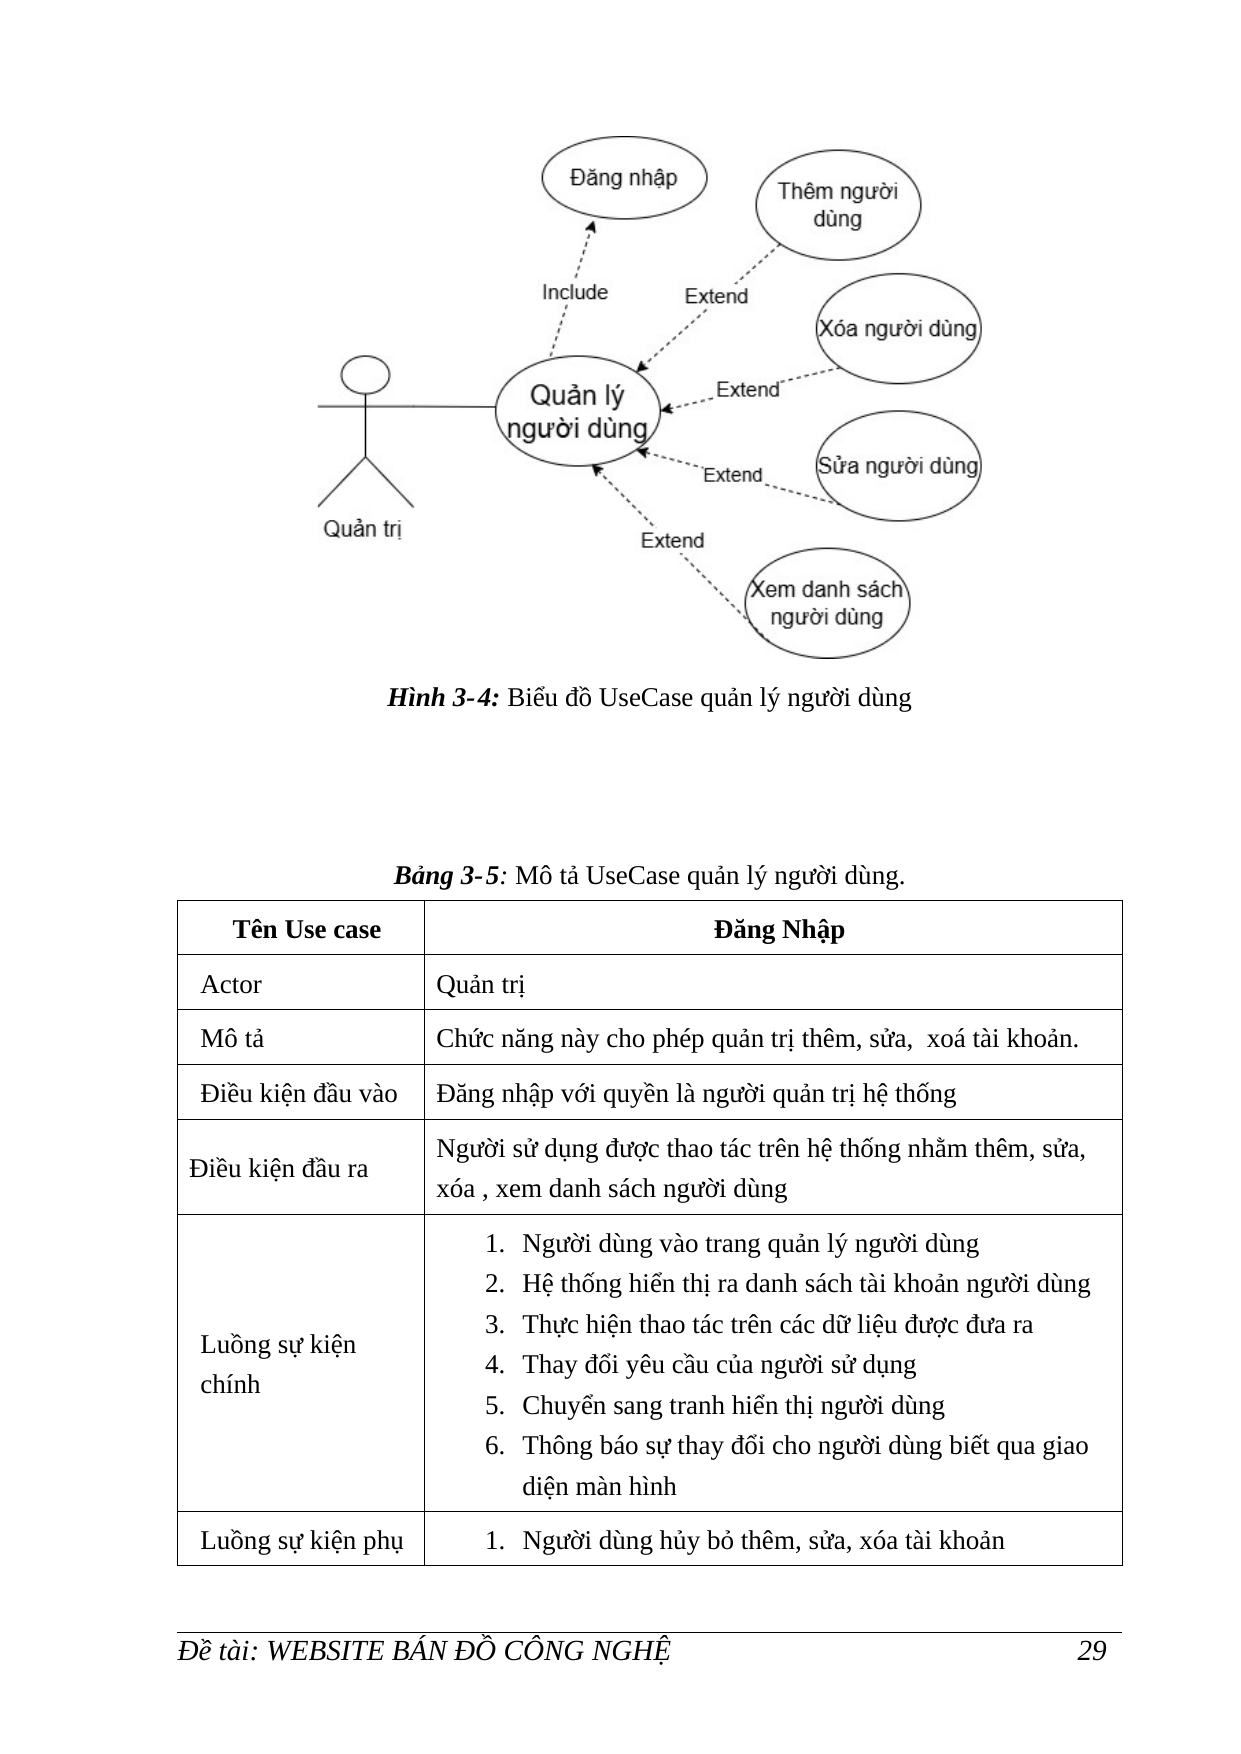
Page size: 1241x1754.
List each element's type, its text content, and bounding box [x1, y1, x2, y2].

table_cell Đăng nhập với quyền là người quản trị hệ thống [425, 1065, 1122, 1118]
table_cell Luồng sự kiện phụ [178, 1512, 424, 1565]
table_cell Quản trị [425, 955, 1122, 1009]
table_cell Người sử dụng được thao tác trên hệ thống nhằm thêm, sửa, xóa , xem danh sách người dùng [425, 1120, 1122, 1213]
table_cell Mô tả [178, 1010, 424, 1064]
table_cell Chức năng này cho phép quản trị thêm, sửa, xoá tài khoản. [425, 1010, 1122, 1064]
table_cell Luồng sự kiện chính [178, 1215, 424, 1511]
table_header Đăng Nhập [425, 901, 1122, 954]
table_cell Actor [178, 955, 424, 1009]
table_cell Điều kiện đầu ra [178, 1120, 424, 1213]
table_cell Điều kiện đầu vào [178, 1065, 424, 1118]
table_cell Người dùng vào trang quản lý người dùng Hệ thống hiển thị ra danh sách tài khoản người dùng Thực hiện thao tác trên các dữ liệu được đưa ra Thay đổi yêu cầu của người sử dụng Chuyển sang tranh hiển thị người dùng Thông báo sự thay đổi cho người dùng biết qua giao diện màn hình [425, 1215, 1122, 1511]
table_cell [425, 1512, 1122, 1565]
picture [317, 136, 982, 659]
table_header Tên Use case [178, 901, 424, 954]
